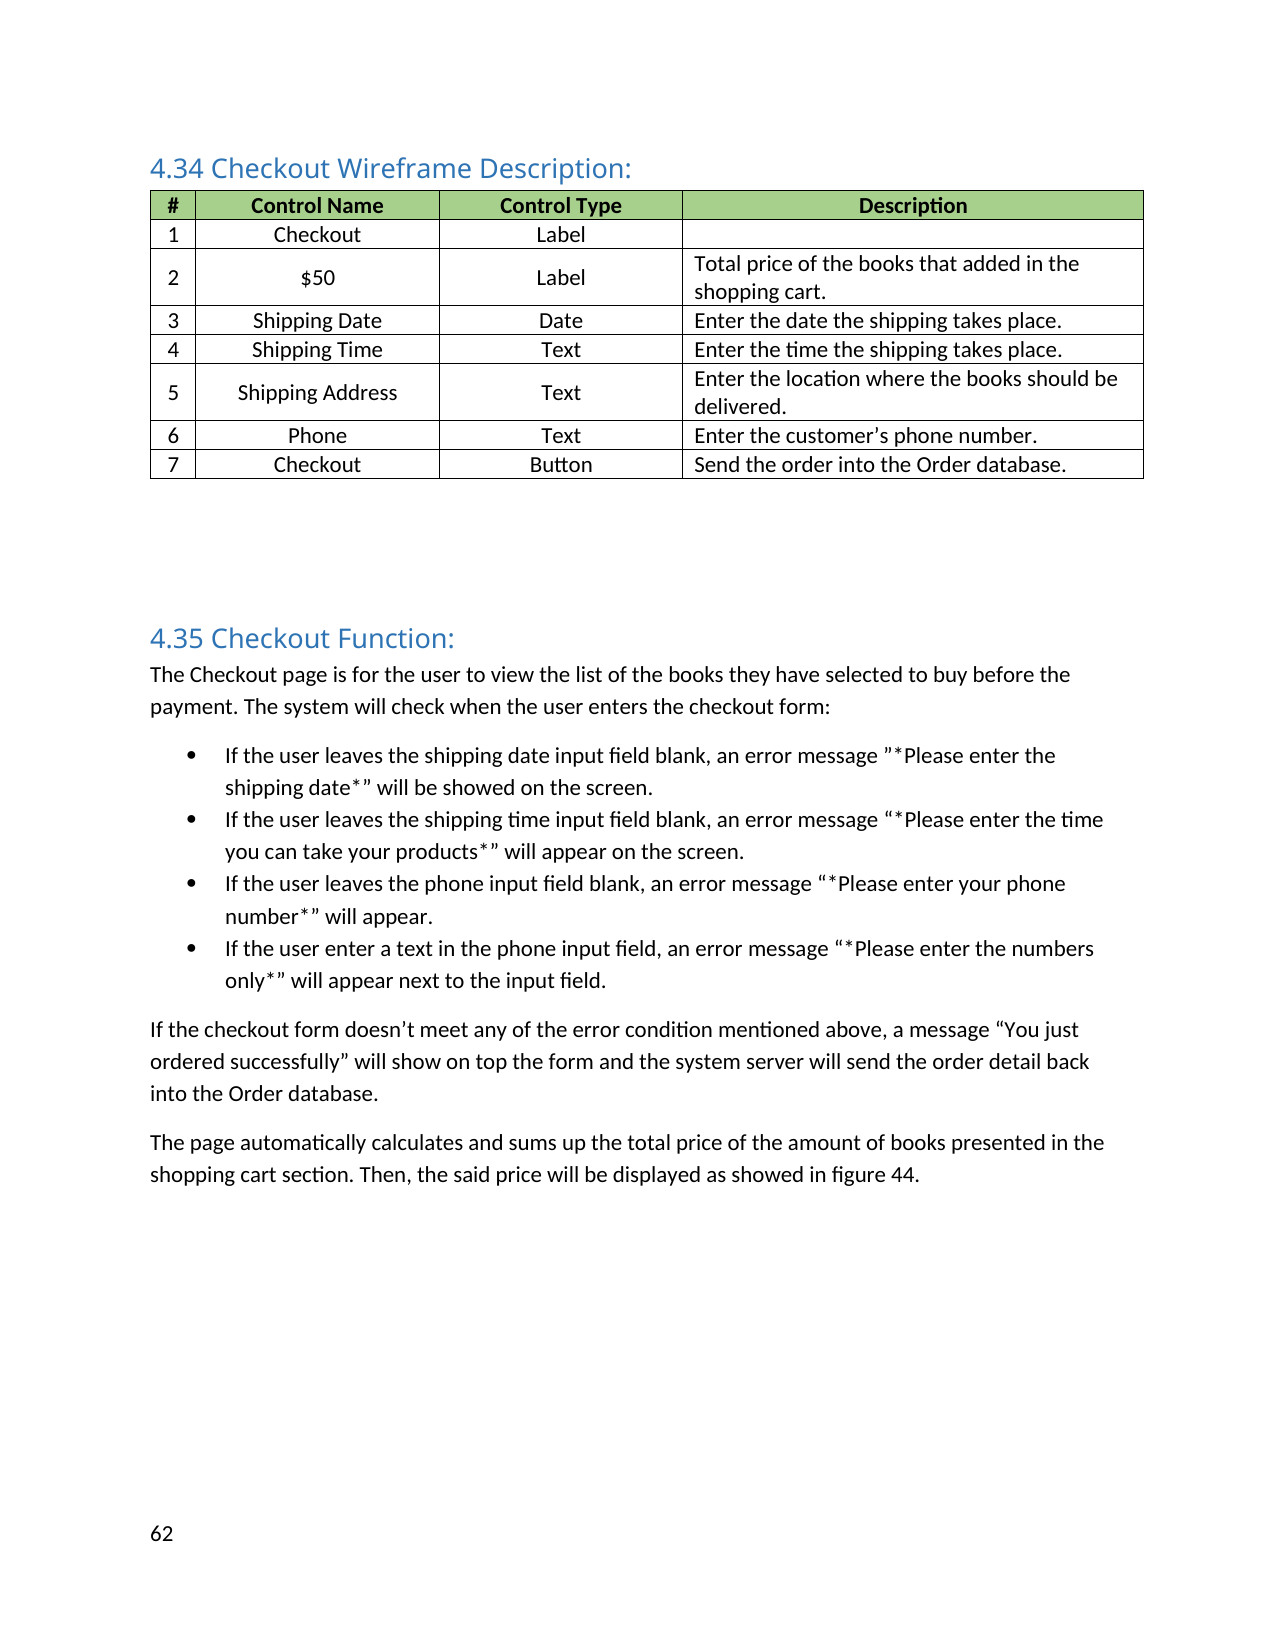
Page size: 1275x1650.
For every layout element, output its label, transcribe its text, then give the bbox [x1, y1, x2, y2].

table_cell Enter the customer’s phone number. [683, 421, 1143, 449]
table_cell Checkout [196, 450, 439, 478]
table_cell 6 [151, 421, 195, 449]
table_cell $50 [196, 249, 439, 305]
table_cell Enter the date the shipping takes place. [683, 306, 1143, 334]
table_cell Text [440, 335, 682, 363]
table_header Control Name [196, 191, 439, 219]
text The Checkout page is for the user to view the list of the books they have selected to buy before the payment. The system will check when the user enters the checkout form: [150, 660, 1125, 720]
table_header # [151, 191, 195, 219]
table_cell 2 [151, 249, 195, 305]
table_cell Text [440, 364, 682, 420]
table_cell 7 [151, 450, 195, 478]
list If the user leaves the shipping date input field blank, an error message ”*Please enter the shipping date*” will be showed on the screen. [187, 741, 1125, 801]
table_cell Enter the time the shipping takes place. [683, 335, 1143, 363]
table_cell Shipping Time [196, 335, 439, 363]
text If the checkout form doesn’t meet any of the error condition mentioned above, a message “You just ordered successfully” will show on top the form and the system server will send the order detail back into the Order database. [150, 1015, 1125, 1107]
subtitle 4.35 Checkout Function: [150, 620, 1125, 657]
list If the user leaves the phone input field blank, an error message “*Please enter your phone number*” will appear. [187, 869, 1125, 930]
table_cell Date [440, 306, 682, 334]
text The page automatically calculates and sums up the total price of the amount of books presented in the shopping cart section. Then, the said price will be displayed as showed in figure 44. [150, 1128, 1125, 1188]
table_cell 3 [151, 306, 195, 334]
list If the user enter a text in the phone input field, an error message “*Please enter the numbers only*” will appear next to the input field. [187, 934, 1125, 994]
table_cell Label [440, 249, 682, 305]
table_header Control Type [440, 191, 682, 219]
table_cell Phone [196, 421, 439, 449]
table_header Description [683, 191, 1143, 219]
table_cell Enter the location where the books should be delivered. [683, 364, 1143, 420]
table_cell Total price of the books that added in the shopping cart. [683, 249, 1143, 305]
table_cell Button [440, 450, 682, 478]
table_cell Checkout [196, 220, 439, 248]
subtitle 4.34 Checkout Wireframe Description: [150, 150, 1125, 187]
table_cell 1 [151, 220, 195, 248]
table_cell Text [440, 421, 682, 449]
table_cell 4 [151, 335, 195, 363]
list If the user leaves the shipping time input field blank, an error message “*Please enter the time you can take your products*” will appear on the screen. [187, 805, 1125, 865]
table_cell Send the order into the Order database. [683, 450, 1143, 478]
table_cell 5 [151, 364, 195, 420]
table_cell Shipping Date [196, 306, 439, 334]
table_cell Label [440, 220, 682, 248]
table_cell Shipping Address [196, 364, 439, 420]
table_cell [683, 220, 1143, 248]
